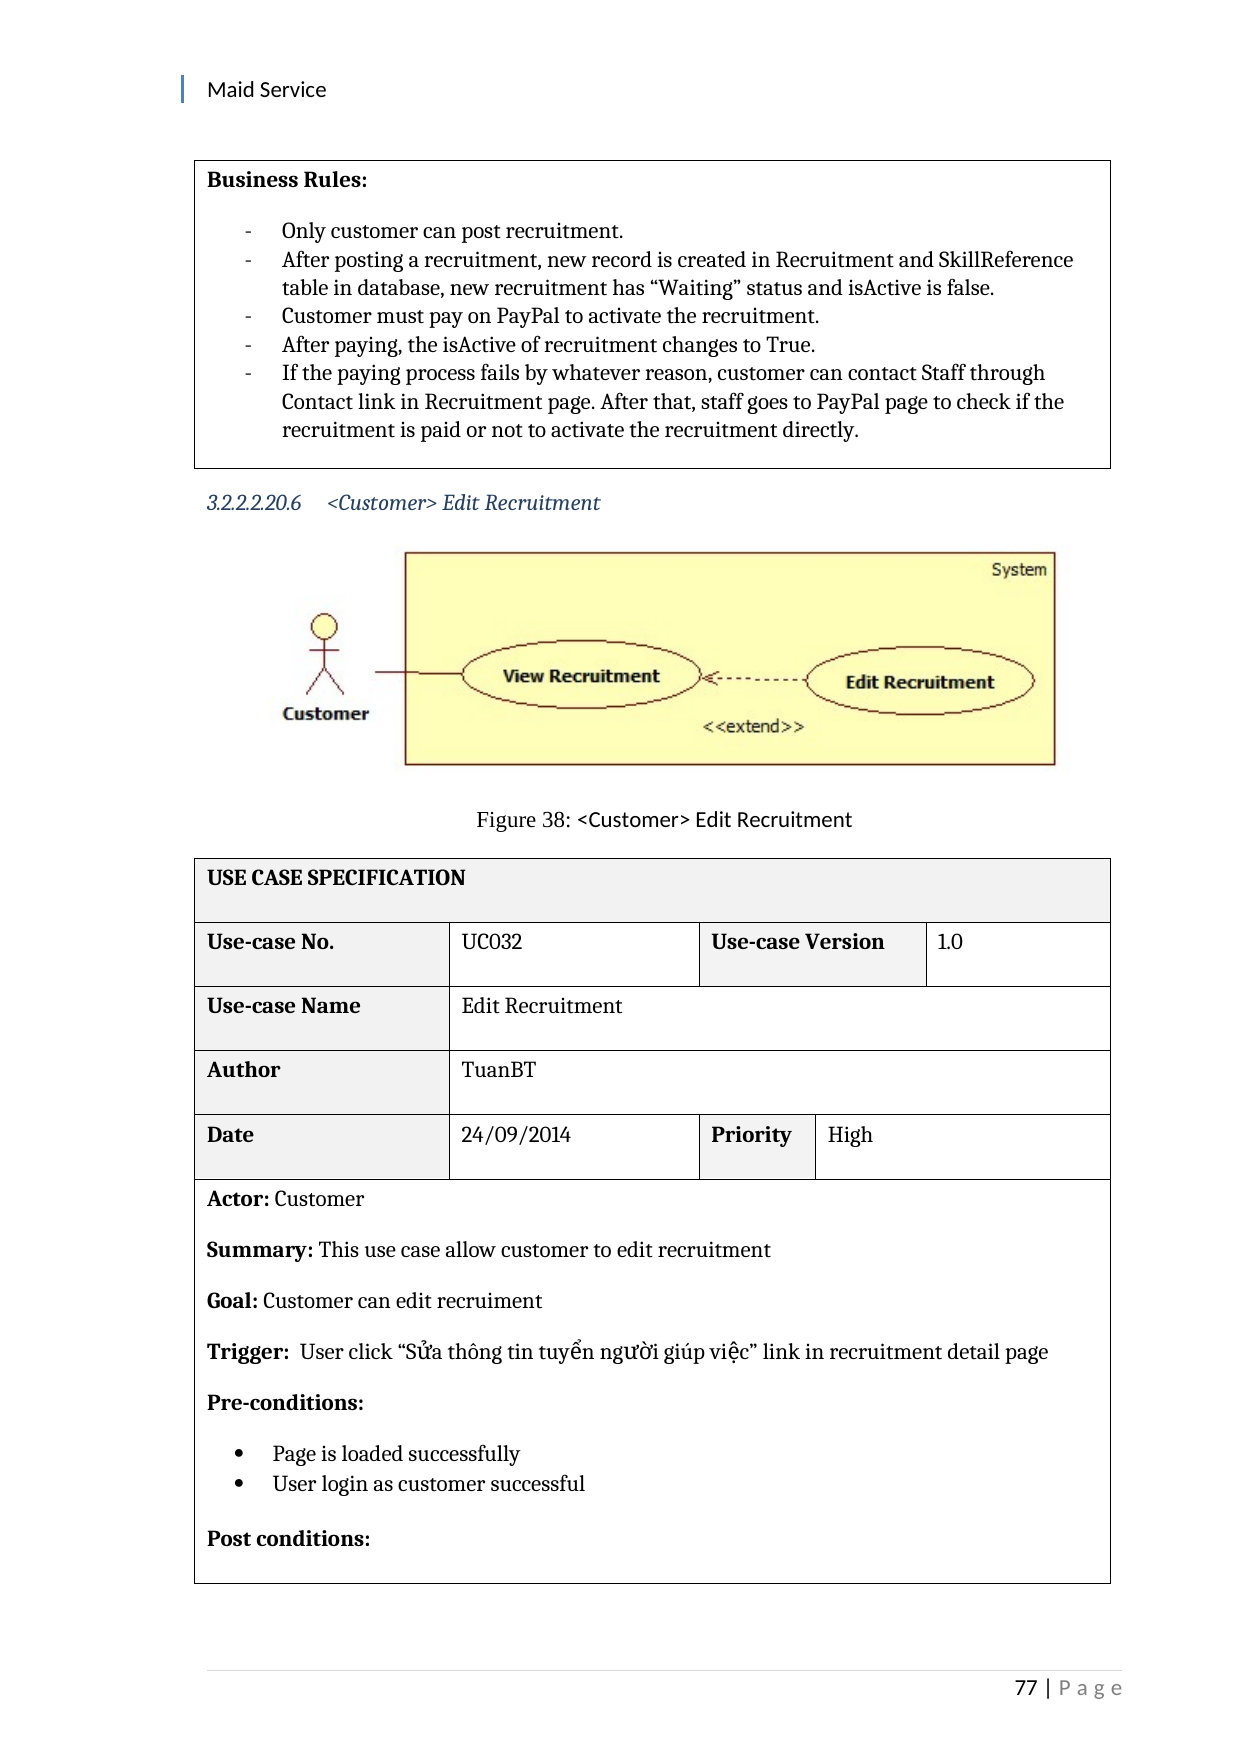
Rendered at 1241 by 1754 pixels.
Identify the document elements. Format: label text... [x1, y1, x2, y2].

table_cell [195, 1180, 1110, 1583]
table_cell Use-case Name [195, 987, 449, 1050]
table_cell TuanBT [450, 1051, 1110, 1114]
table_cell UC032 [450, 923, 699, 986]
table_cell Author [195, 1051, 449, 1114]
table_cell Use-case No. [195, 923, 449, 986]
subtitle <Customer> Edit Recruitment [207, 490, 1122, 516]
table_cell Priority [700, 1115, 815, 1178]
table_cell 24/09/2014 [450, 1115, 699, 1178]
table_cell Edit Recruitment [450, 987, 1110, 1050]
table_cell Use-case Version [700, 923, 926, 986]
table_header USE CASE SPECIFICATION [195, 859, 1110, 922]
table_cell 1.0 [927, 923, 1110, 986]
table_cell High [816, 1115, 1110, 1178]
picture [244, 521, 1087, 797]
table_cell Date [195, 1115, 449, 1178]
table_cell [195, 161, 1110, 468]
